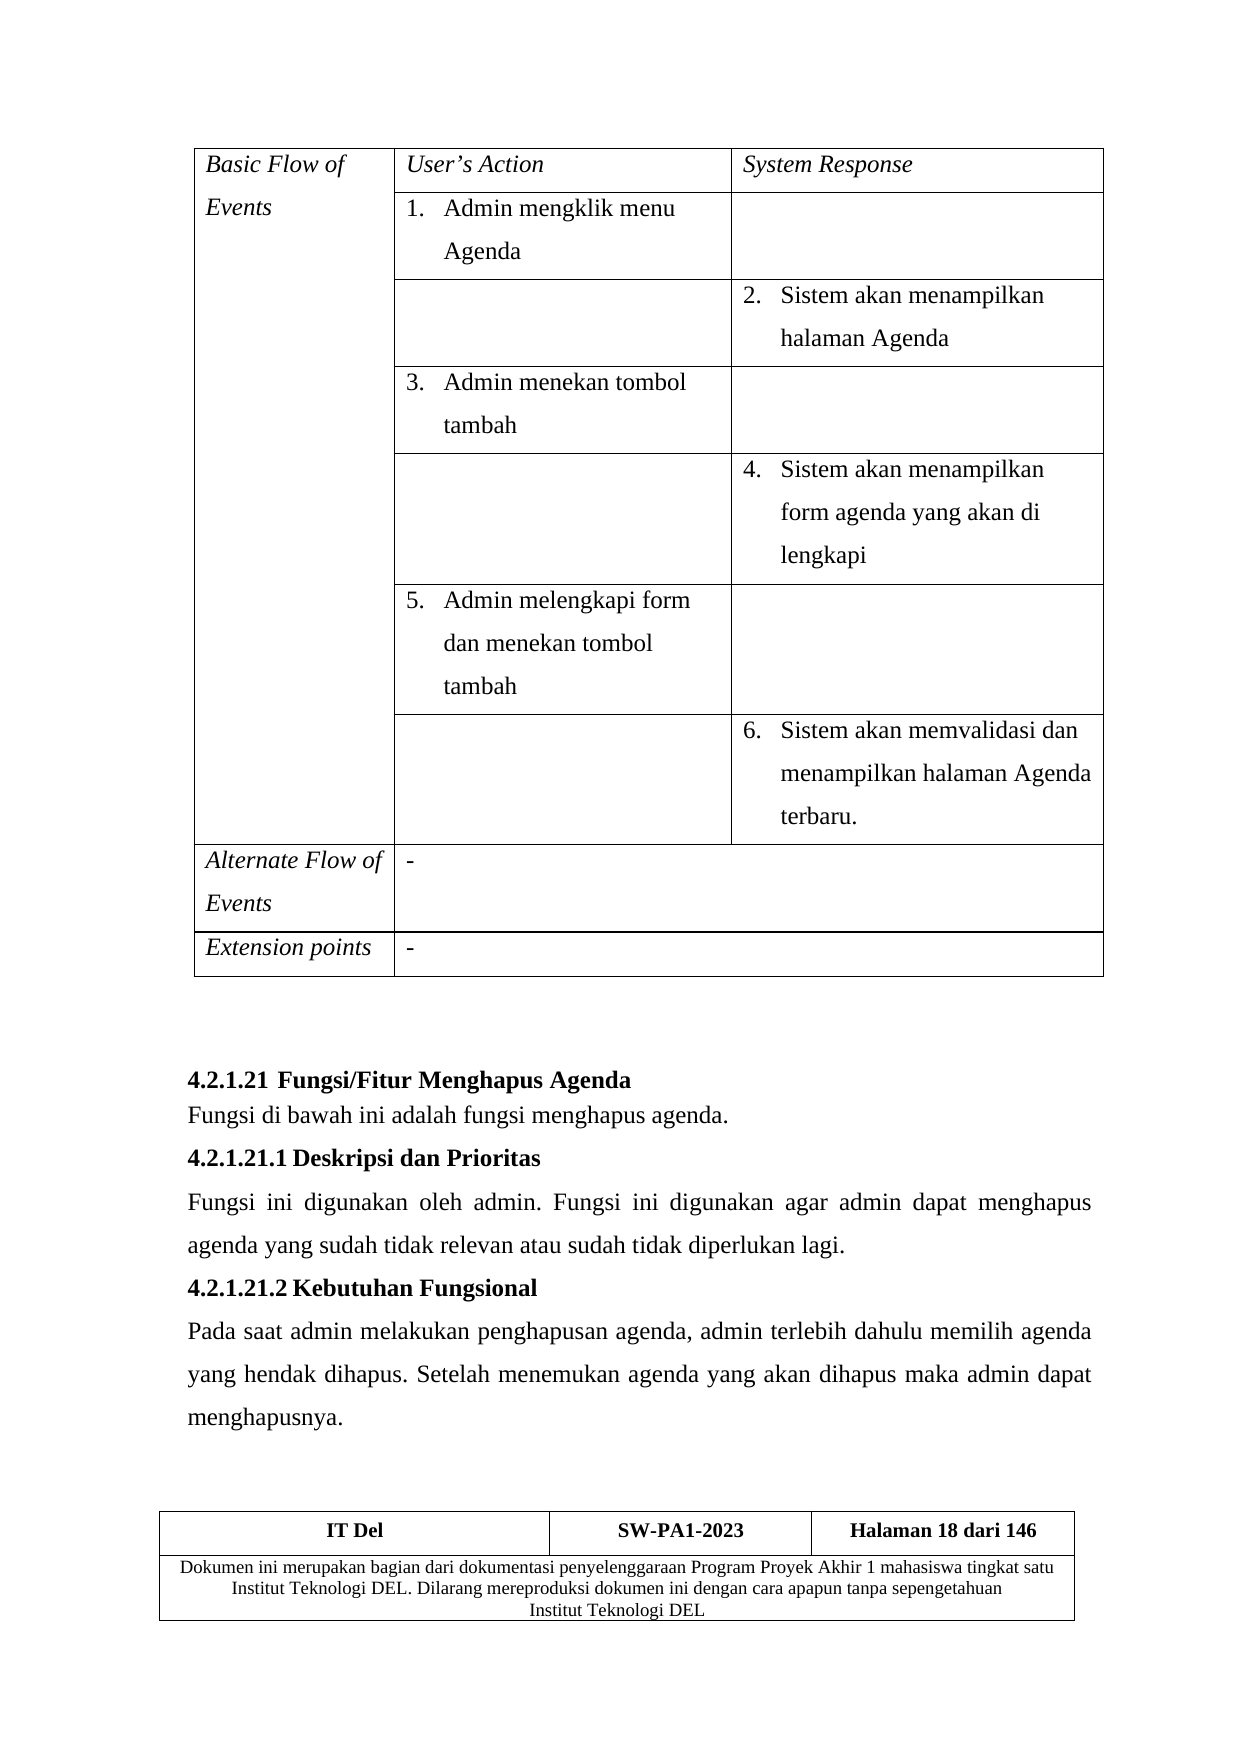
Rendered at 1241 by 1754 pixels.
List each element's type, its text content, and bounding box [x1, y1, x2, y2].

table_cell - [395, 845, 1103, 931]
table_cell Sistem akan memvalidasi dan menampilkan halaman Agenda terbaru. [732, 715, 1103, 844]
table_cell [395, 454, 731, 584]
table_cell [732, 367, 1103, 453]
table_cell [732, 585, 1103, 714]
table_cell [395, 715, 731, 844]
list Deskripsi dan Prioritas [187, 1143, 1092, 1172]
table_cell Extension points [195, 933, 394, 976]
subtitle Fungsi/Fitur Menghapus Agenda [187, 1065, 1092, 1094]
table_cell Alternate Flow of Events [195, 845, 394, 931]
table_cell [395, 280, 731, 366]
text Fungsi di bawah ini adalah fungsi menghapus agenda. [187, 1100, 1092, 1129]
table_cell Admin menekan tombol tambah [395, 367, 731, 453]
text Fungsi ini digunakan oleh admin. Fungsi ini digunakan agar admin dapat menghapus agenda yang sudah tidak relevan atau sudah tidak diperlukan lagi. [187, 1187, 1092, 1258]
list Kebutuhan Fungsional [187, 1273, 1092, 1302]
table_cell - [395, 933, 1103, 976]
table_cell Admin mengklik menu Agenda [395, 193, 731, 279]
table_cell Basic Flow of Events [195, 149, 394, 844]
table_cell Sistem akan menampilkan halaman Agenda [732, 280, 1103, 366]
table_cell Admin melengkapi form dan menekan tombol tambah [395, 585, 731, 714]
text Pada saat admin melakukan penghapusan agenda, admin terlebih dahulu memilih agenda yang hendak dihapus. Setelah menemukan agenda yang akan dihapus maka admin dapat menghapusnya. [187, 1316, 1092, 1431]
table_cell Sistem akan menampilkan form agenda yang akan di lengkapi [732, 454, 1103, 584]
table_cell User’s Action [395, 149, 731, 192]
table_cell [732, 193, 1103, 279]
table_cell System Response [732, 149, 1103, 192]
